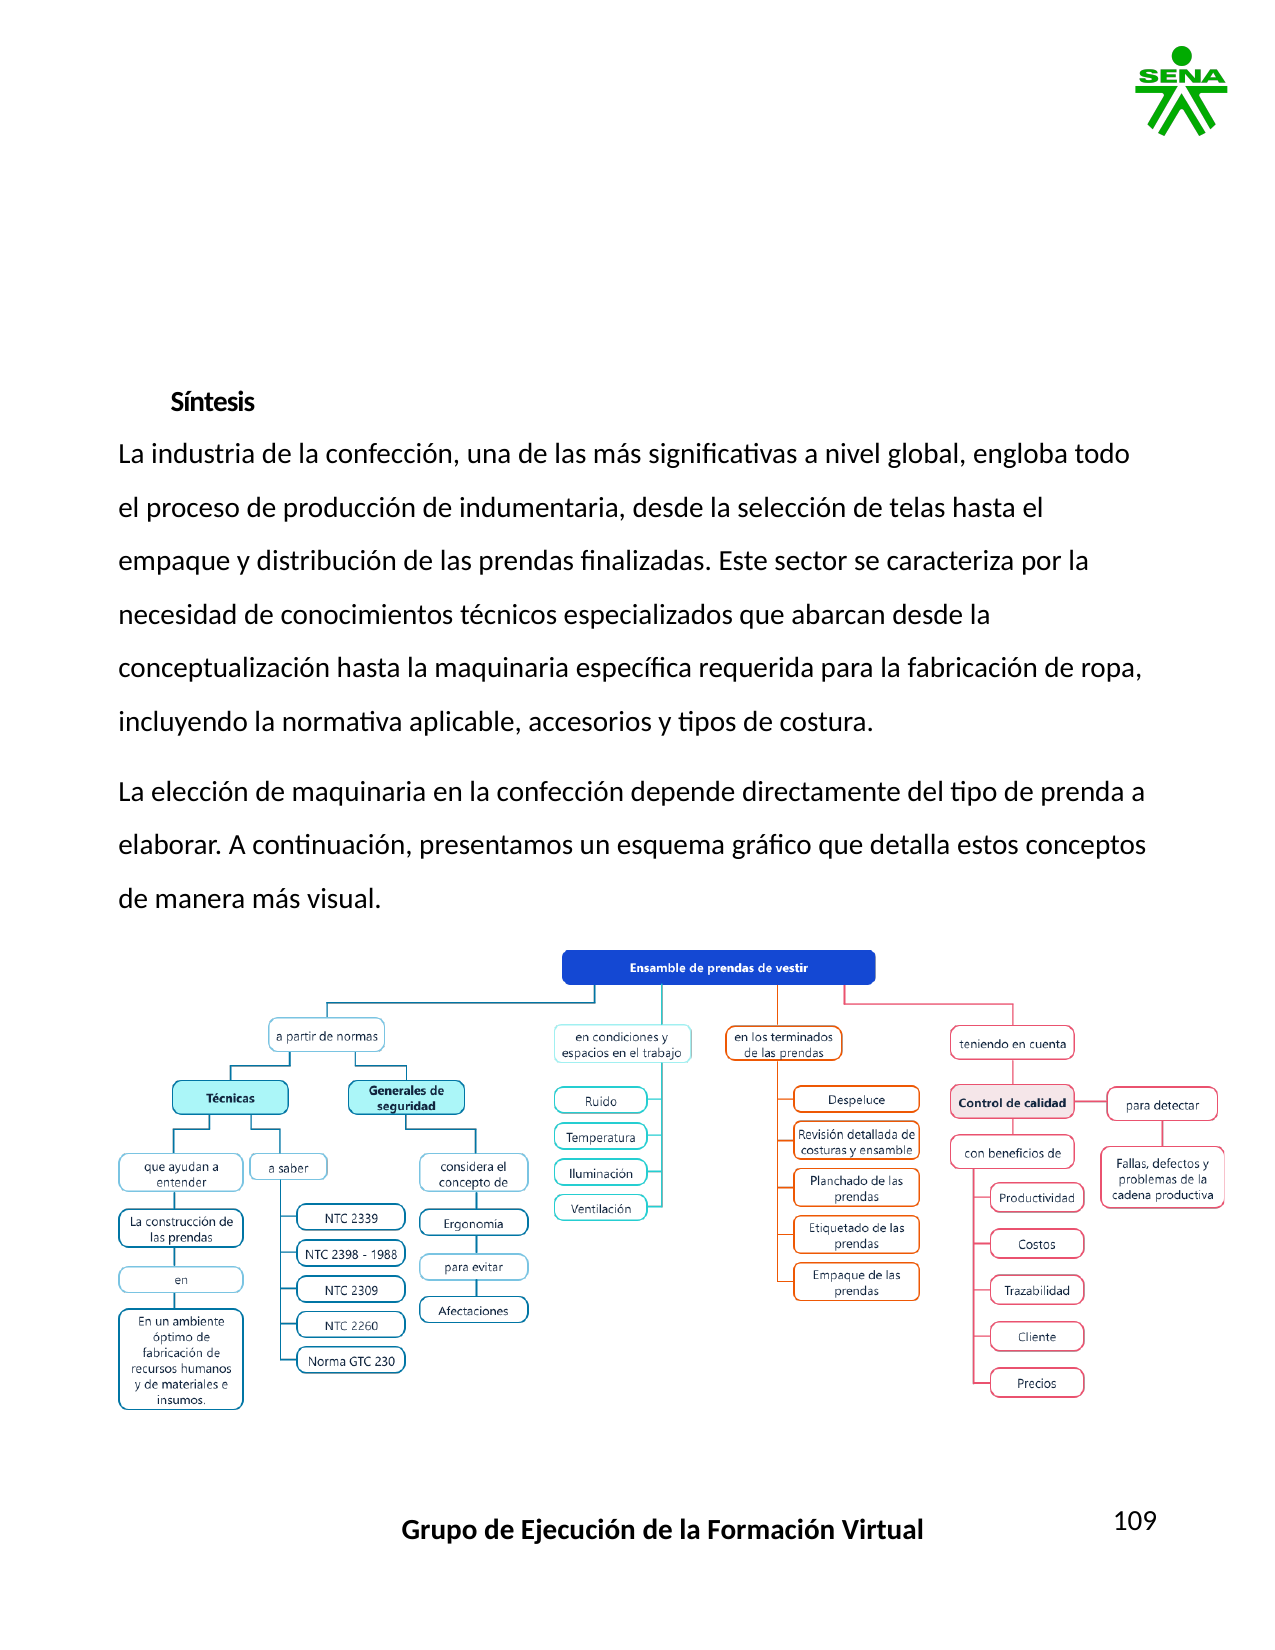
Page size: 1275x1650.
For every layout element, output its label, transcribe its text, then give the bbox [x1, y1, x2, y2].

picture [121, 1211, 241, 1245]
picture [1135, 46, 1228, 136]
text Síntesis [170, 383, 1157, 419]
text La elección de maquinaria en la confección depende directamente del tipo de prenda a elaborar. A continuación, presentamos un esquema gráfico que detalla estos conceptos de manera más visual. [118, 773, 1157, 915]
text La industria de la confección, una de las más significativas a nivel global, engloba todo el proceso de producción de indumentaria, desde la selección de telas hasta el empaque y distribución de las prendas finalizadas. Este sector se caracteriza por la necesidad de conocimientos técnicos especializados que abarcan desde la conceptualización hasta la maquinaria específica requerida para la fabricación de ropa, incluyendo la normativa aplicable, accesorios y tipos de costura. [118, 436, 1157, 738]
picture [118, 950, 1225, 1410]
picture [121, 1311, 241, 1410]
